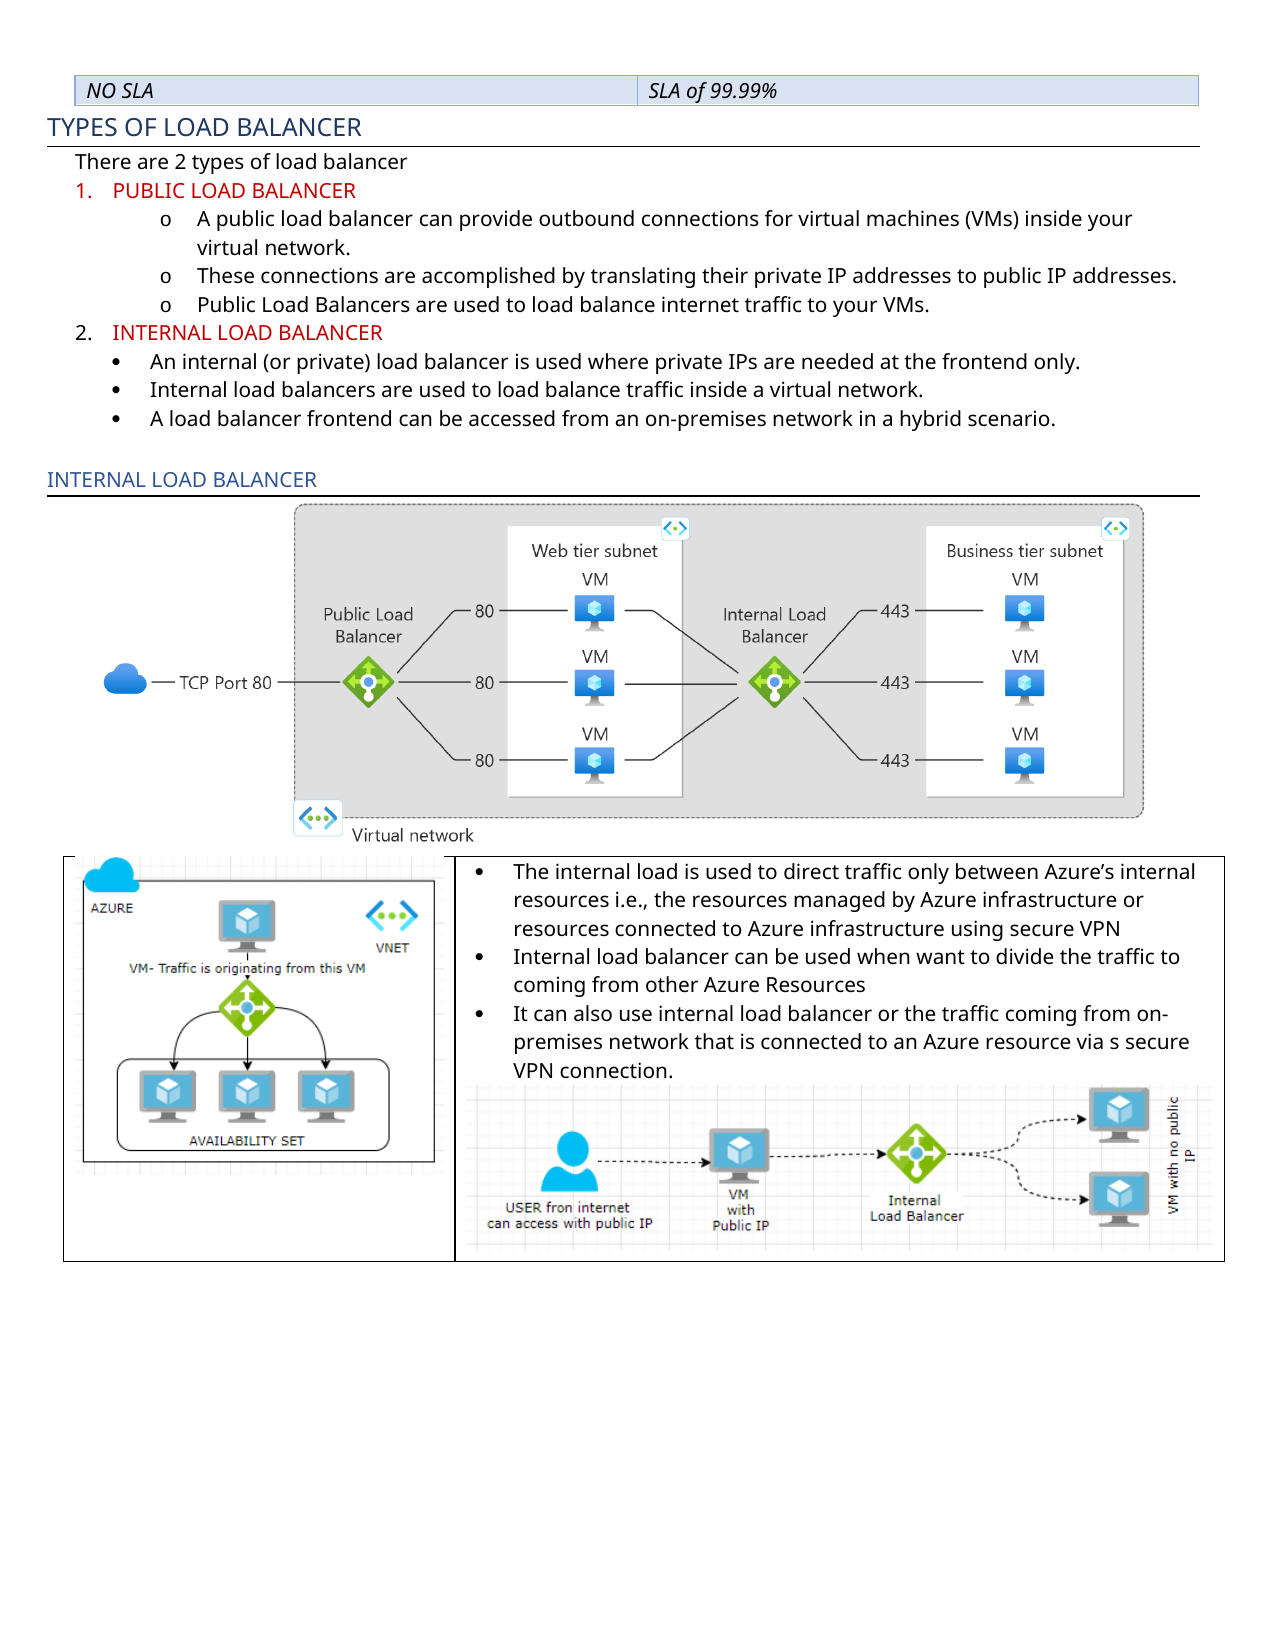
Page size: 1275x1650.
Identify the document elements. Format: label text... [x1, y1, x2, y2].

picture [466, 1084, 1213, 1251]
list Public Load Balancers are used to load balance internet traffic to your VMs. [159, 290, 1200, 318]
table_cell NO SLA [76, 76, 637, 104]
table_cell SLA of 99.99% [638, 76, 1198, 104]
list INTERNAL LOAD BALANCER [75, 318, 1200, 347]
table_header The internal load is used to direct traffic only between Azure’s internal resources i.e., the resources managed by Azure infrastructure or resources connected to Azure infrastructure using secure VPN Internal load balancer can be used when want to divide the traffic to coming from other Azure Resources It can also use internal load balancer or the traffic coming from on-premises network that is connected to an Azure resource via s secure VPN connection. [456, 857, 1224, 1261]
list These connections are accomplished by translating their private IP addresses to public IP addresses. [159, 261, 1200, 290]
subtitle INTERNAL LOAD BALANCER [47, 465, 1200, 495]
list A public load balancer can provide outbound connections for virtual machines (VMs) inside your virtual network. [159, 204, 1200, 261]
list An internal (or private) load balancer is used where private IPs are needed at the frontend only. [112, 347, 1200, 375]
table_header [64, 857, 454, 1261]
list PUBLIC LOAD BALANCER [75, 176, 1200, 204]
list Internal load balancers are used to load balance traffic inside a virtual network. [112, 375, 1200, 404]
list A load balancer frontend can be accessed from an on-premises network in a hybrid scenario. [112, 404, 1200, 432]
subtitle TYPES OF LOAD BALANCER [47, 110, 1200, 146]
picture [75, 497, 1150, 1175]
text There are 2 types of load balancer [75, 147, 1200, 176]
